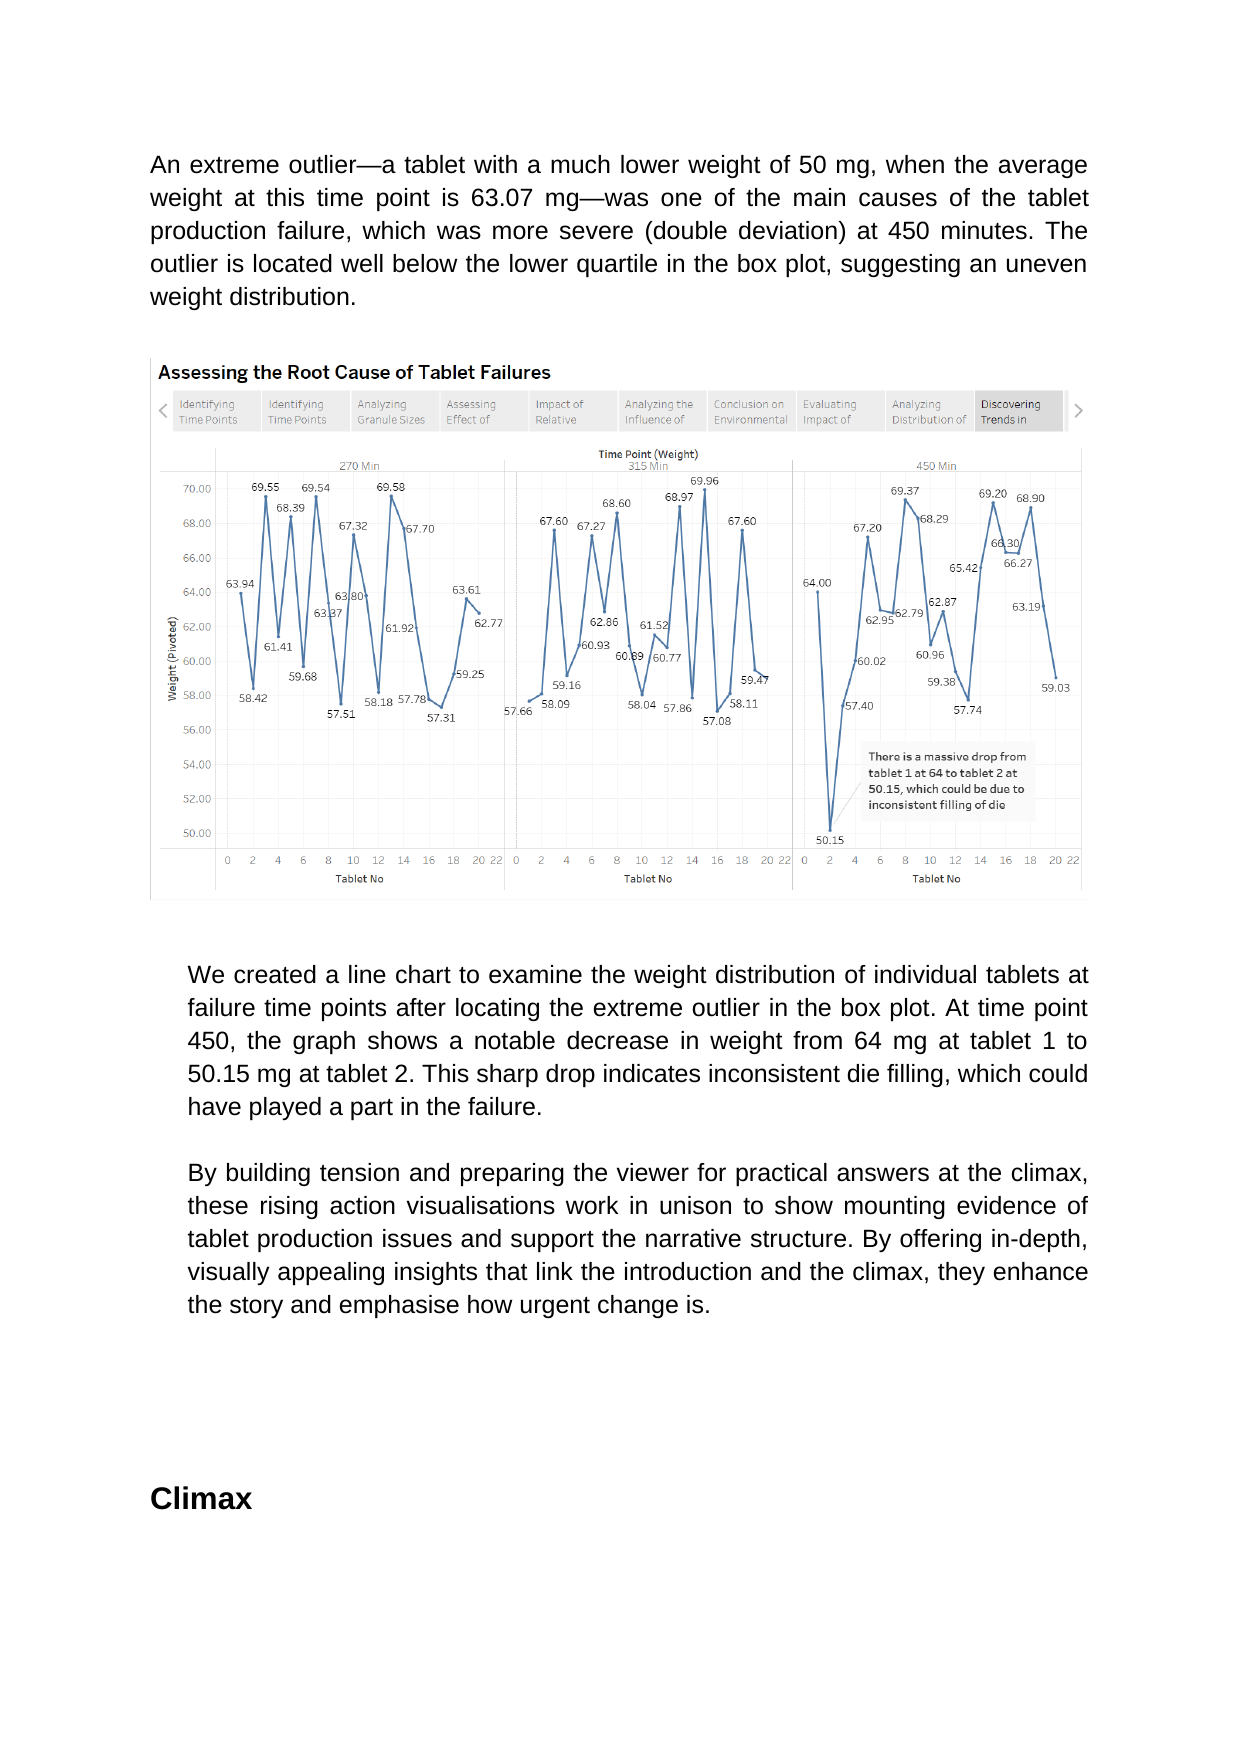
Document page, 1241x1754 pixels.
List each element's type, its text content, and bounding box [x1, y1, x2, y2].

picture [150, 358, 1091, 900]
text We created a line chart to examine the weight distribution of individual tablets at failure time points after locating the extreme outlier in the box plot. At time point 450, the graph shows a notable decrease in weight from 64 mg at tablet 1 to 50.15 mg at tablet 2. This sharp drop indicates inconsistent die filling, which could have played a part in the failure. [187, 960, 1090, 1121]
text Climax [150, 1480, 1090, 1516]
text By building tension and preparing the viewer for practical answers at the climax, these rising action visualisations work in unison to show mounting evidence of tablet production issues and support the narrative structure. By offering in-depth, visually appealing insights that link the introduction and the climax, they enhance the story and emphasise how urgent change is. [187, 1158, 1090, 1319]
text An extreme outlier—a tablet with a much lower weight of 50 mg, when the average weight at this time point is 63.07 mg—was one of the main causes of the tablet production failure, which was more severe (double deviation) at 450 minutes. The outlier is located well below the lower quartile in the box plot, suggesting an uneven weight distribution. [150, 150, 1090, 311]
